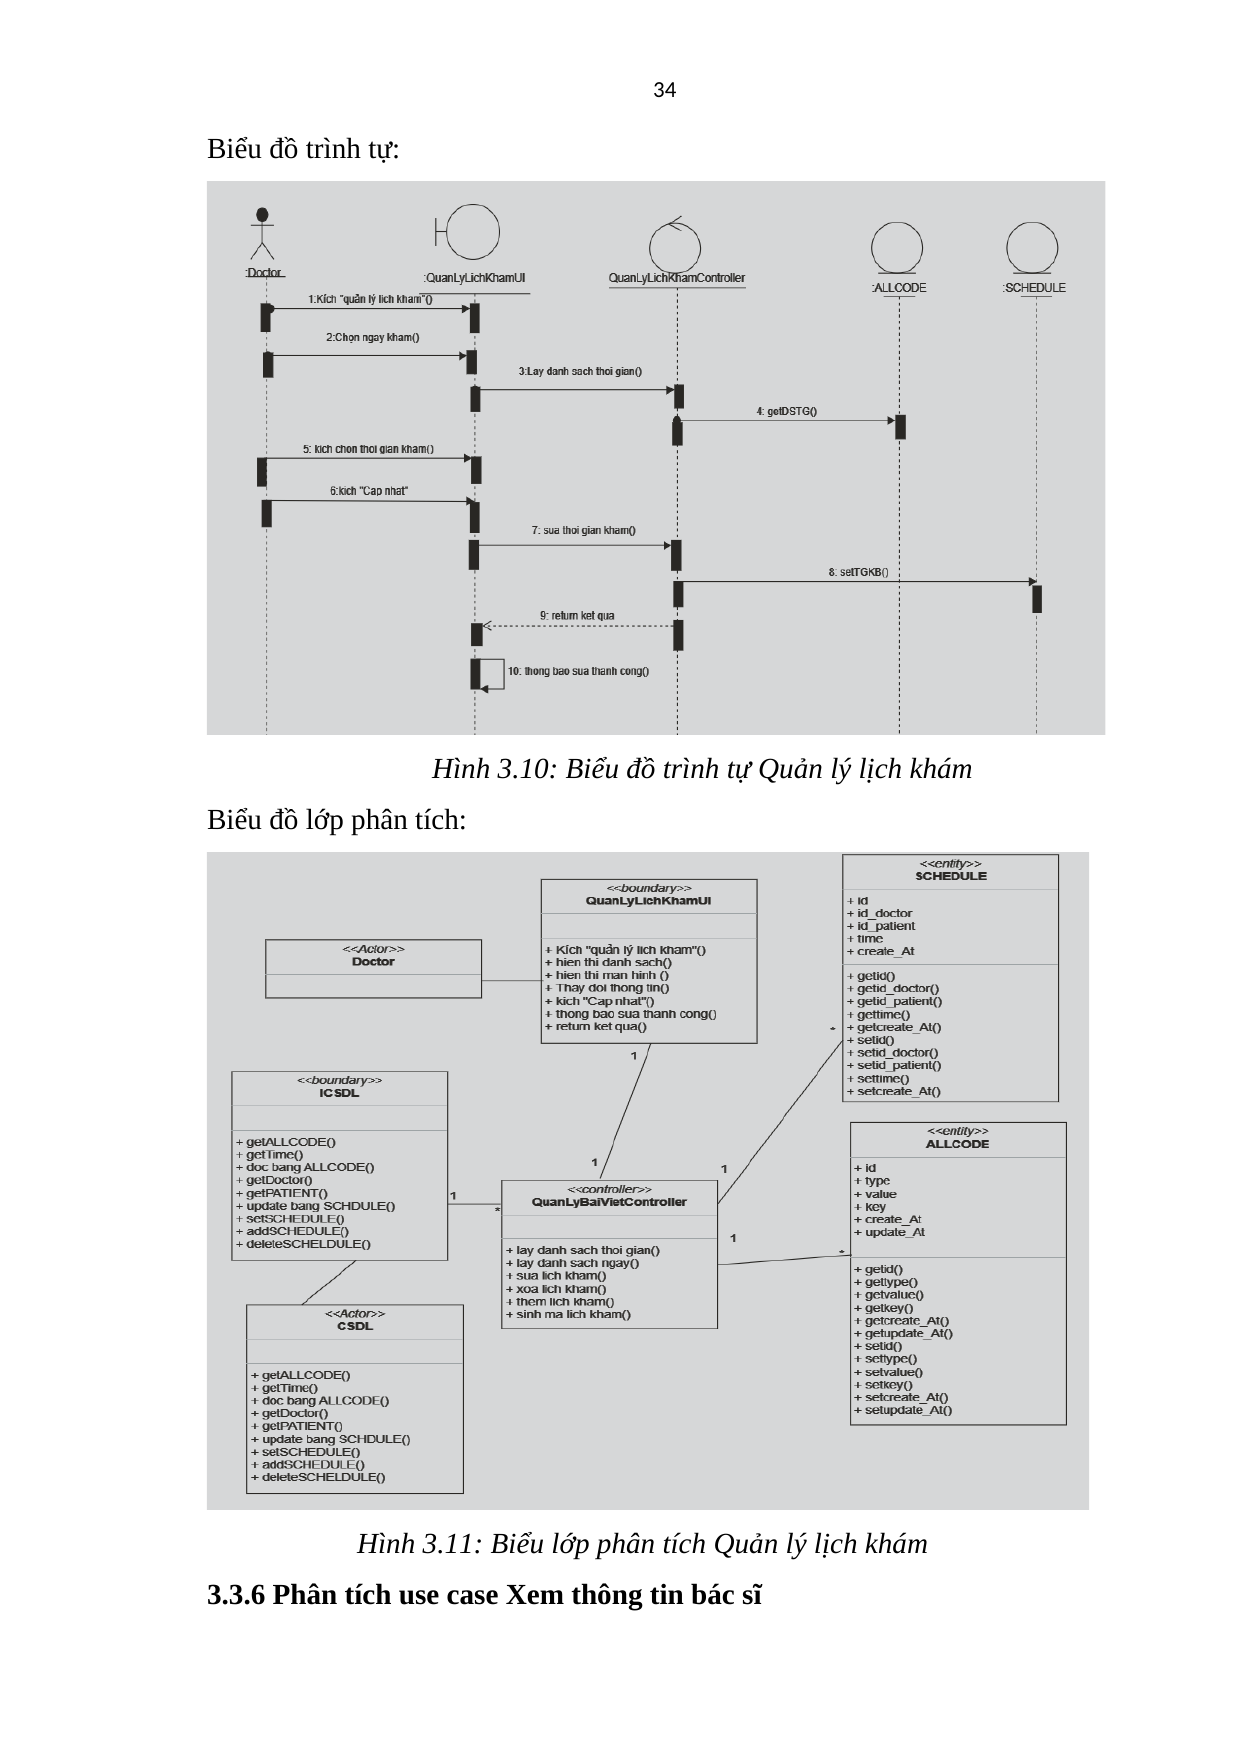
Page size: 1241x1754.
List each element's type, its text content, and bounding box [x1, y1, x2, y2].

text 3.3.6 Phân tích use case Xem thông tin bác sĩ [207, 1577, 1122, 1610]
text Biểu đồ lớp phân tích: [207, 802, 1122, 835]
text Biểu đồ trình tự: [207, 131, 1122, 164]
text Hình 3.11: Biểu lớp phân tích Quản lý lịch khám [207, 1526, 1122, 1560]
text Hình 3.10: Biểu đồ trình tự Quản lý lịch khám [207, 752, 1122, 785]
picture [206, 852, 1090, 1510]
picture [206, 181, 1106, 735]
